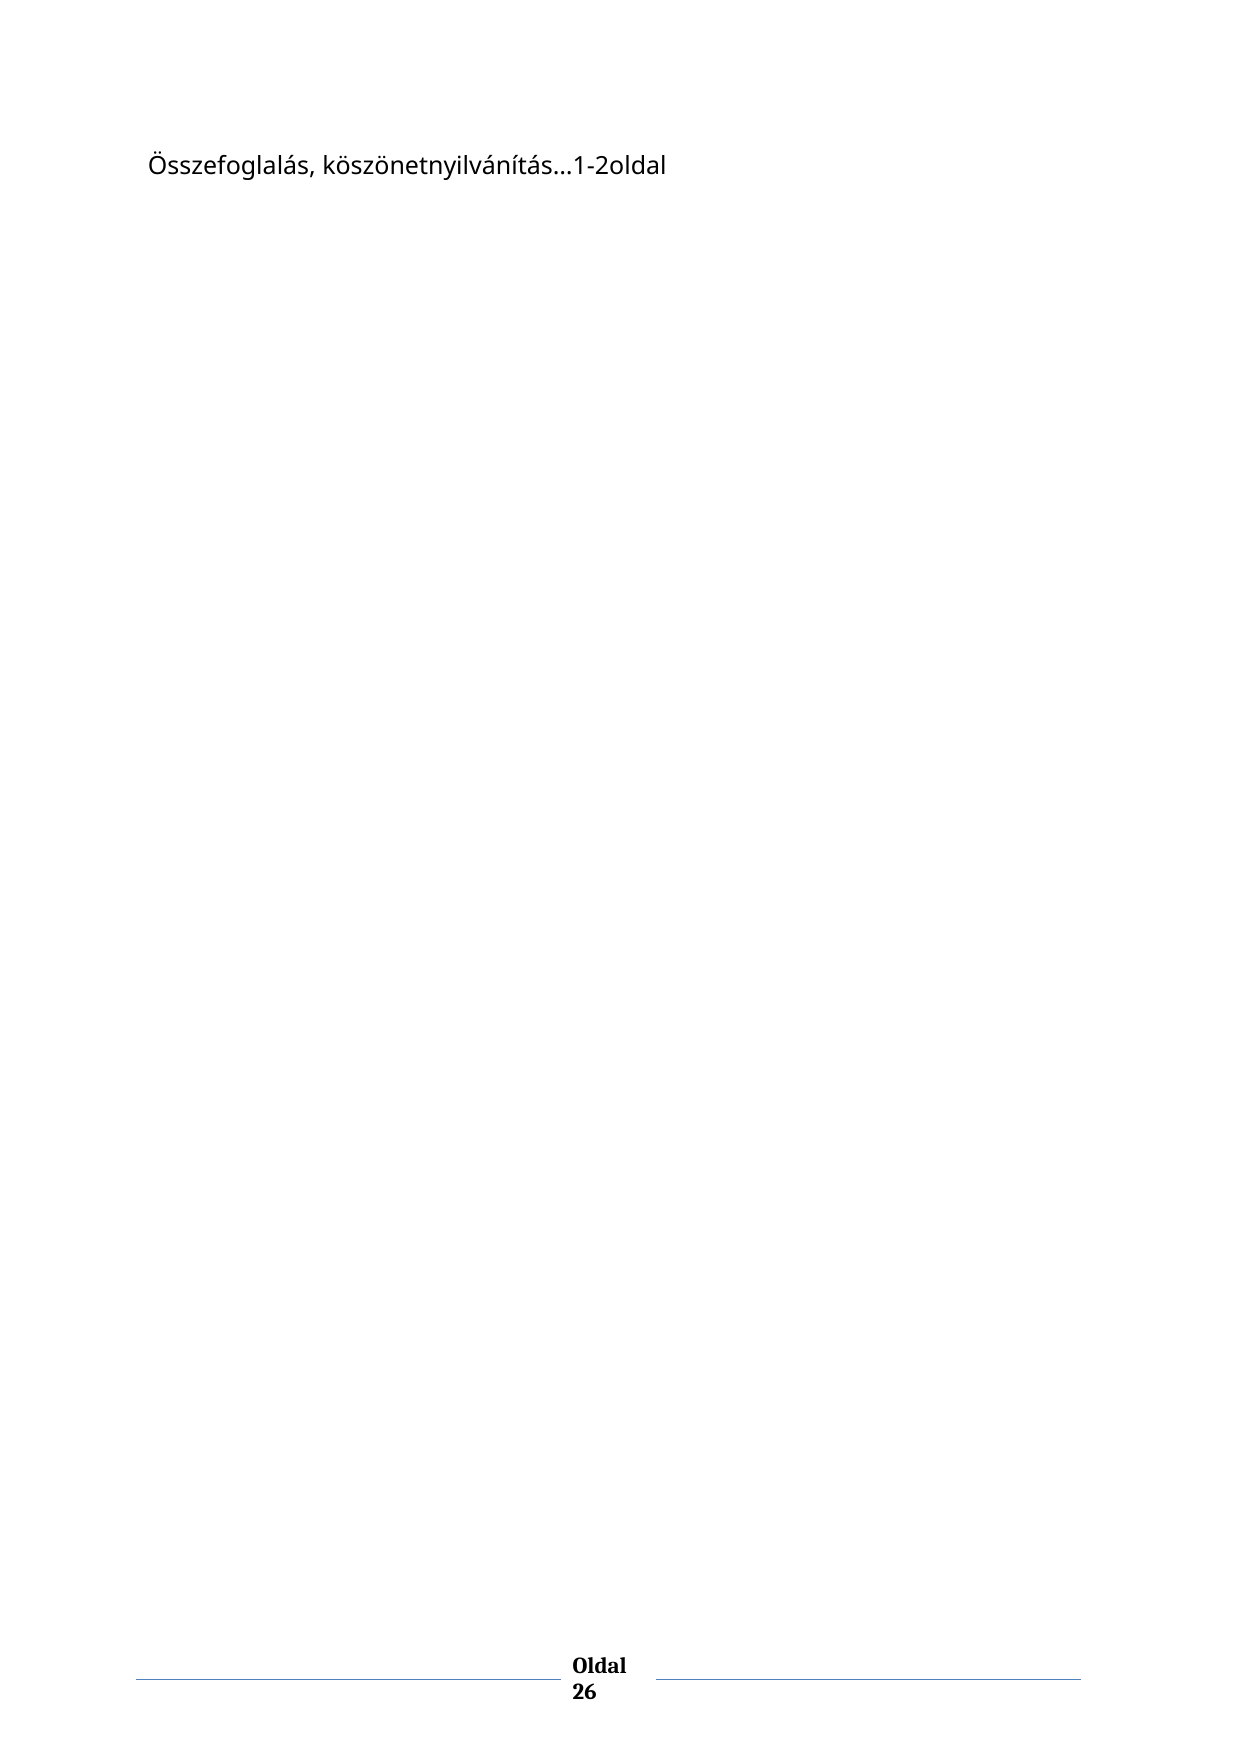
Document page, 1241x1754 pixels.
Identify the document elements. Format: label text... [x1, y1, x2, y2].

text Összefoglalás, köszönetnyilvánítás…1-2oldal [148, 148, 1093, 182]
